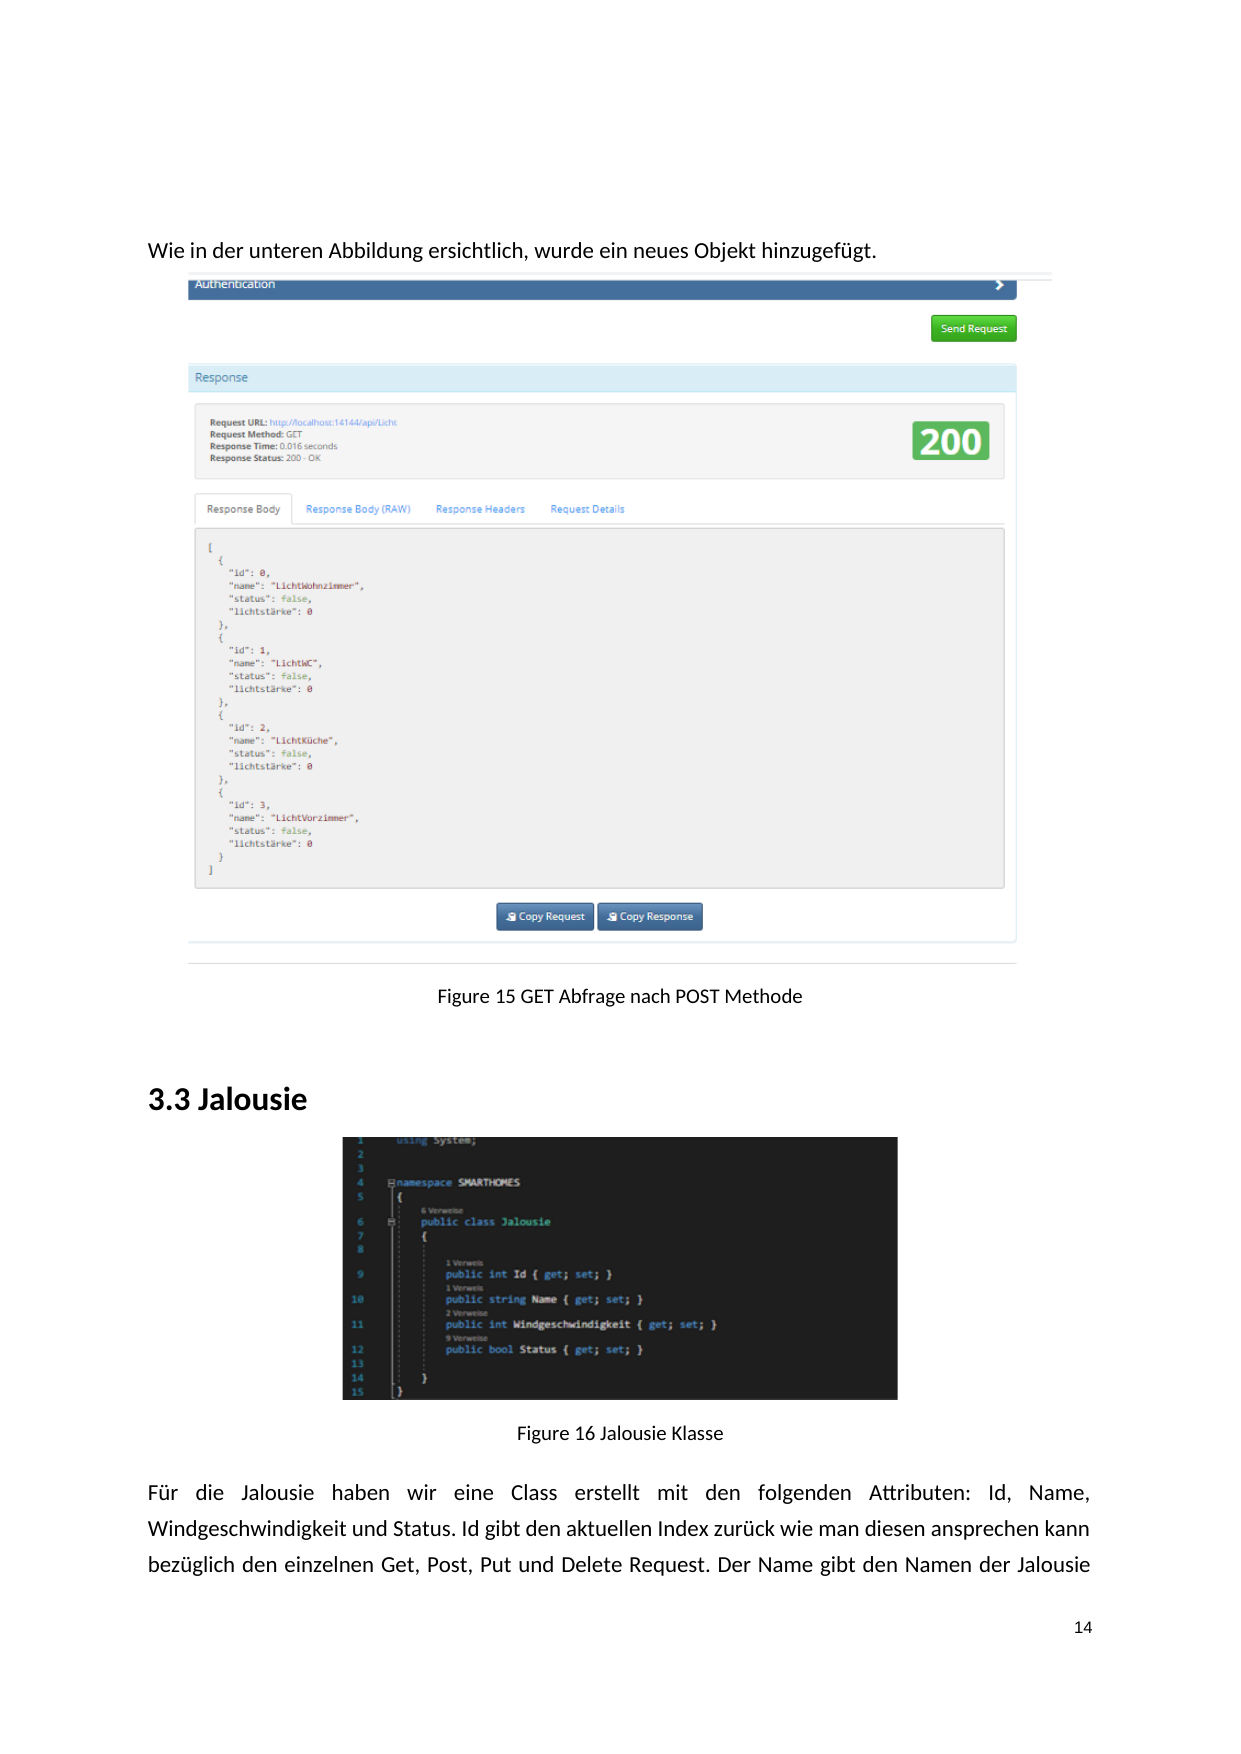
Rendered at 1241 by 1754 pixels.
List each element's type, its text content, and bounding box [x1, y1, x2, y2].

text Figure 15 GET Abfrage nach POST Methode [148, 983, 1092, 1009]
picture [188, 272, 1052, 964]
subtitle 3.3 Jalousie [148, 1078, 1092, 1119]
text Wie in der unteren Abbildung ersichtlich, wurde ein neues Objekt hinzugefügt. [148, 236, 1092, 264]
text Figure 16 Jalousie Klasse [148, 1420, 1092, 1445]
picture [342, 1137, 898, 1400]
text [148, 1478, 1092, 1579]
